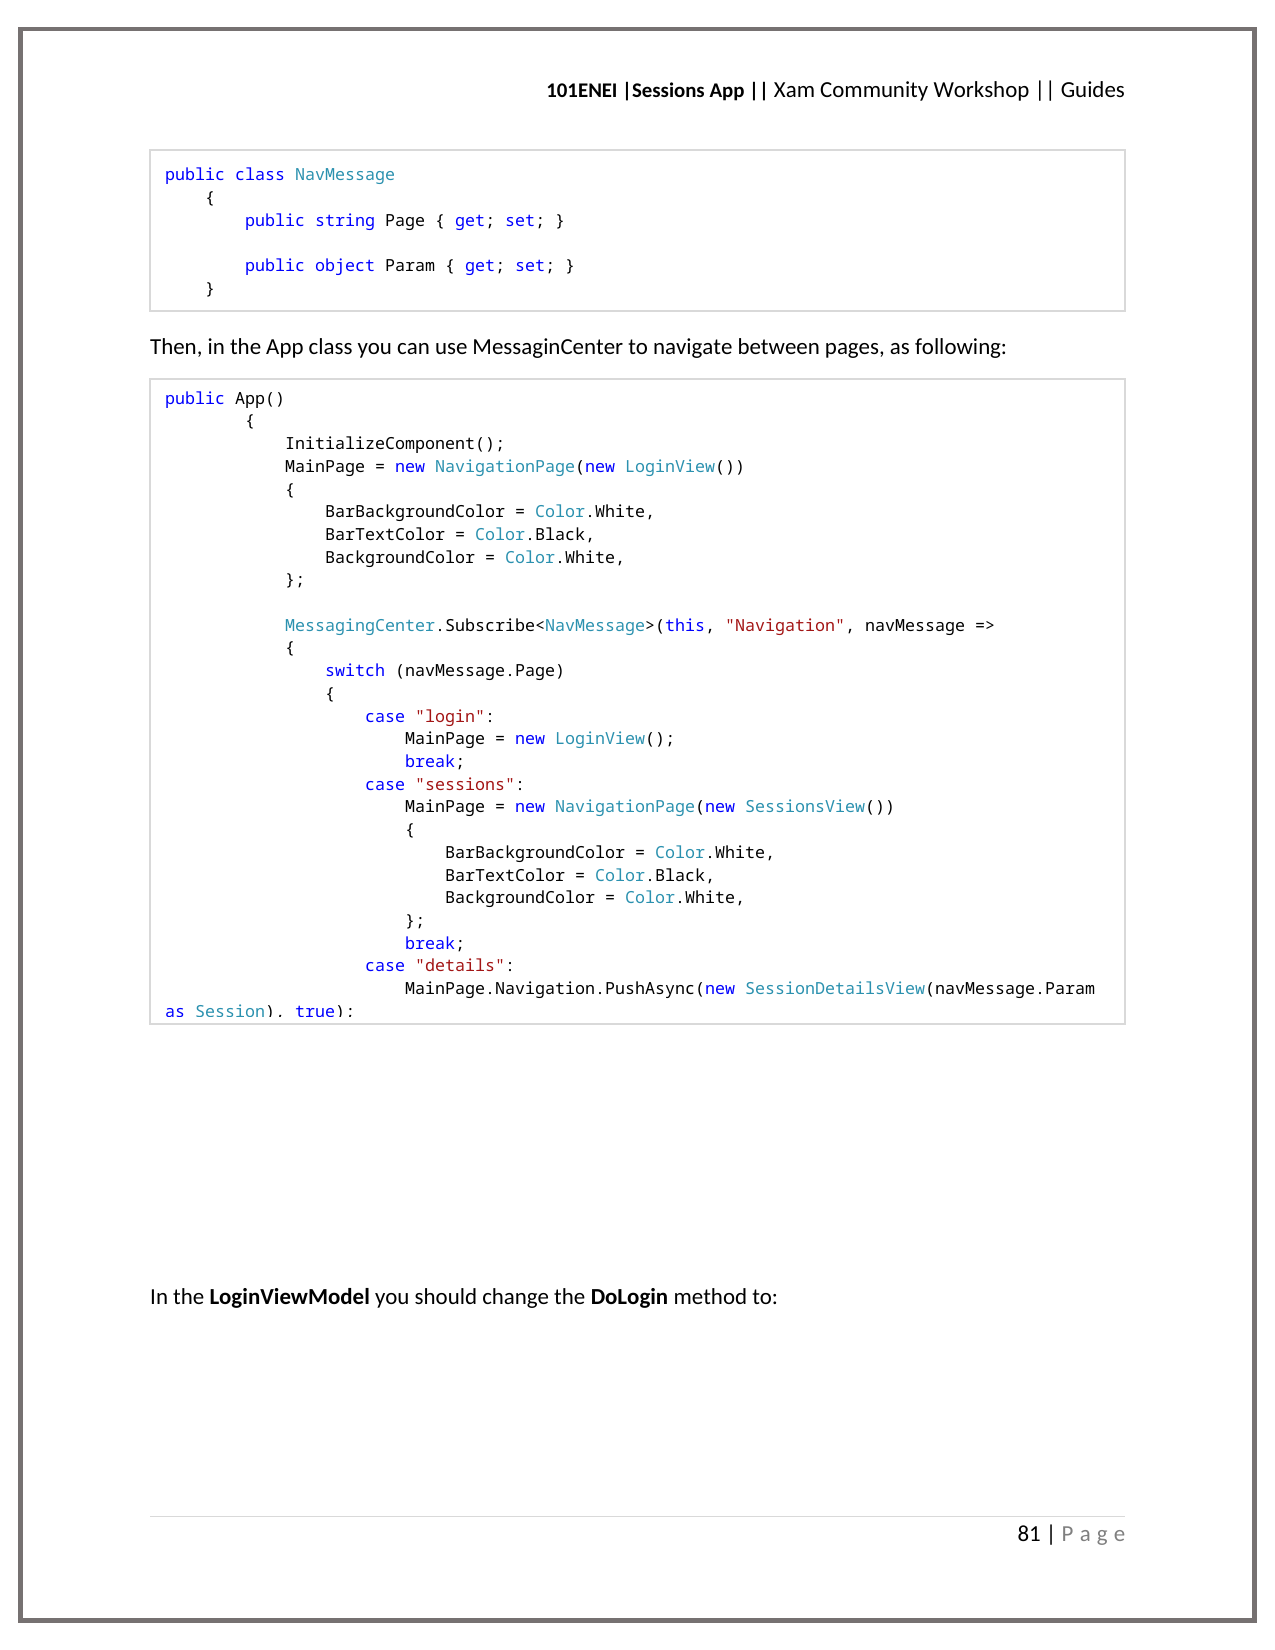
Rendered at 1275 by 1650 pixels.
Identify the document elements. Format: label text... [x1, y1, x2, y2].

text In the LoginViewModel you should change the DoLogin method to: [150, 1282, 1125, 1310]
text Then, in the App class you can use MessaginCenter to navigate between pages, as following: [150, 332, 1125, 360]
